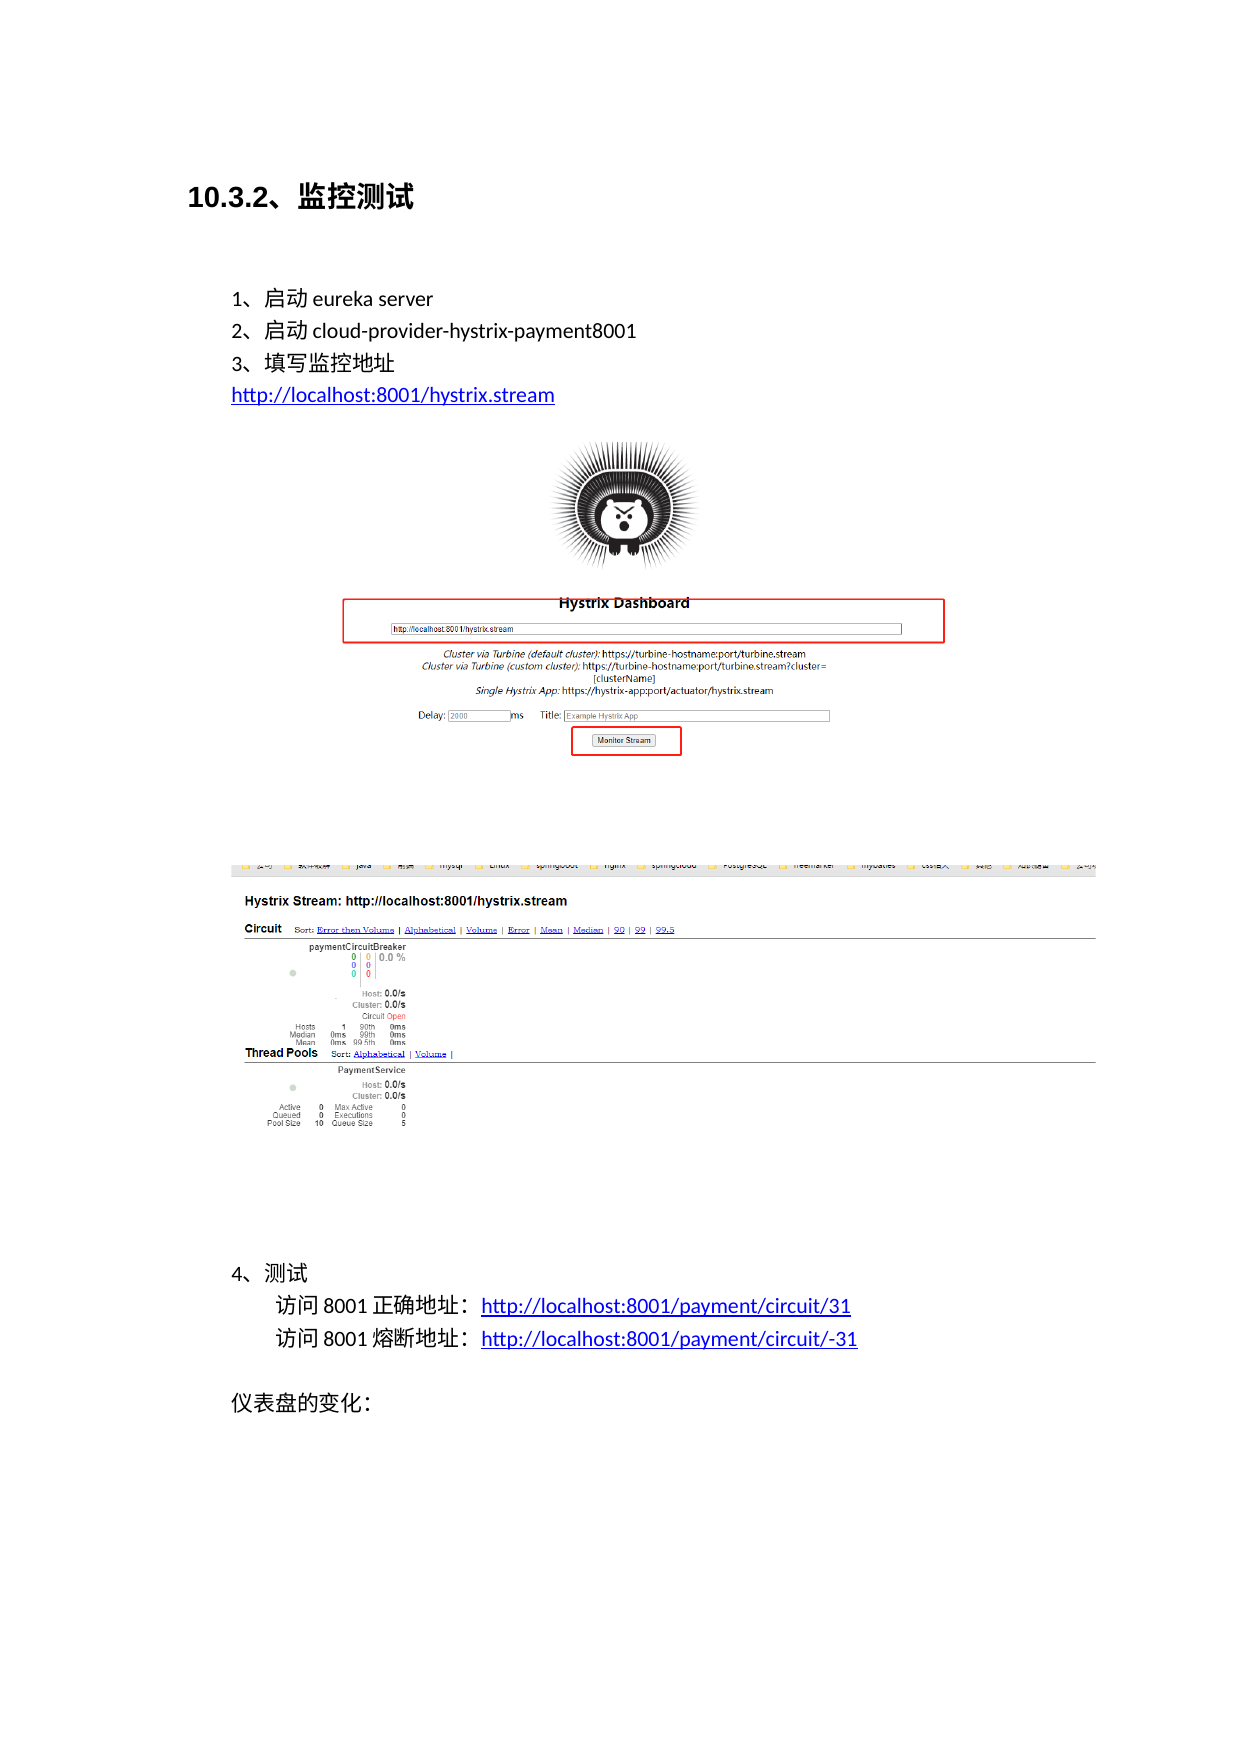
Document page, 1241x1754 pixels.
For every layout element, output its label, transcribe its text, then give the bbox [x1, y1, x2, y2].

subtitle 10.3.2、监控测试 [187, 162, 1053, 227]
text 1、启动eureka server [187, 280, 1053, 313]
text 4、测试 [187, 1255, 1053, 1288]
text http://localhost:8001/hystrix.stream [187, 378, 1053, 410]
picture [231, 865, 1096, 1222]
picture [231, 442, 1097, 832]
text 访问8001正确地址：http://localhost:8001/payment/circuit/31 [231, 1288, 1053, 1320]
text 2、启动cloud-provider-hystrix-payment8001 [187, 313, 1053, 345]
text 3、填写监控地址 [187, 345, 1053, 378]
text 访问8001熔断地址：http://localhost:8001/payment/circuit/-31 [231, 1320, 1053, 1353]
text 仪表盘的变化： [187, 1385, 1053, 1418]
